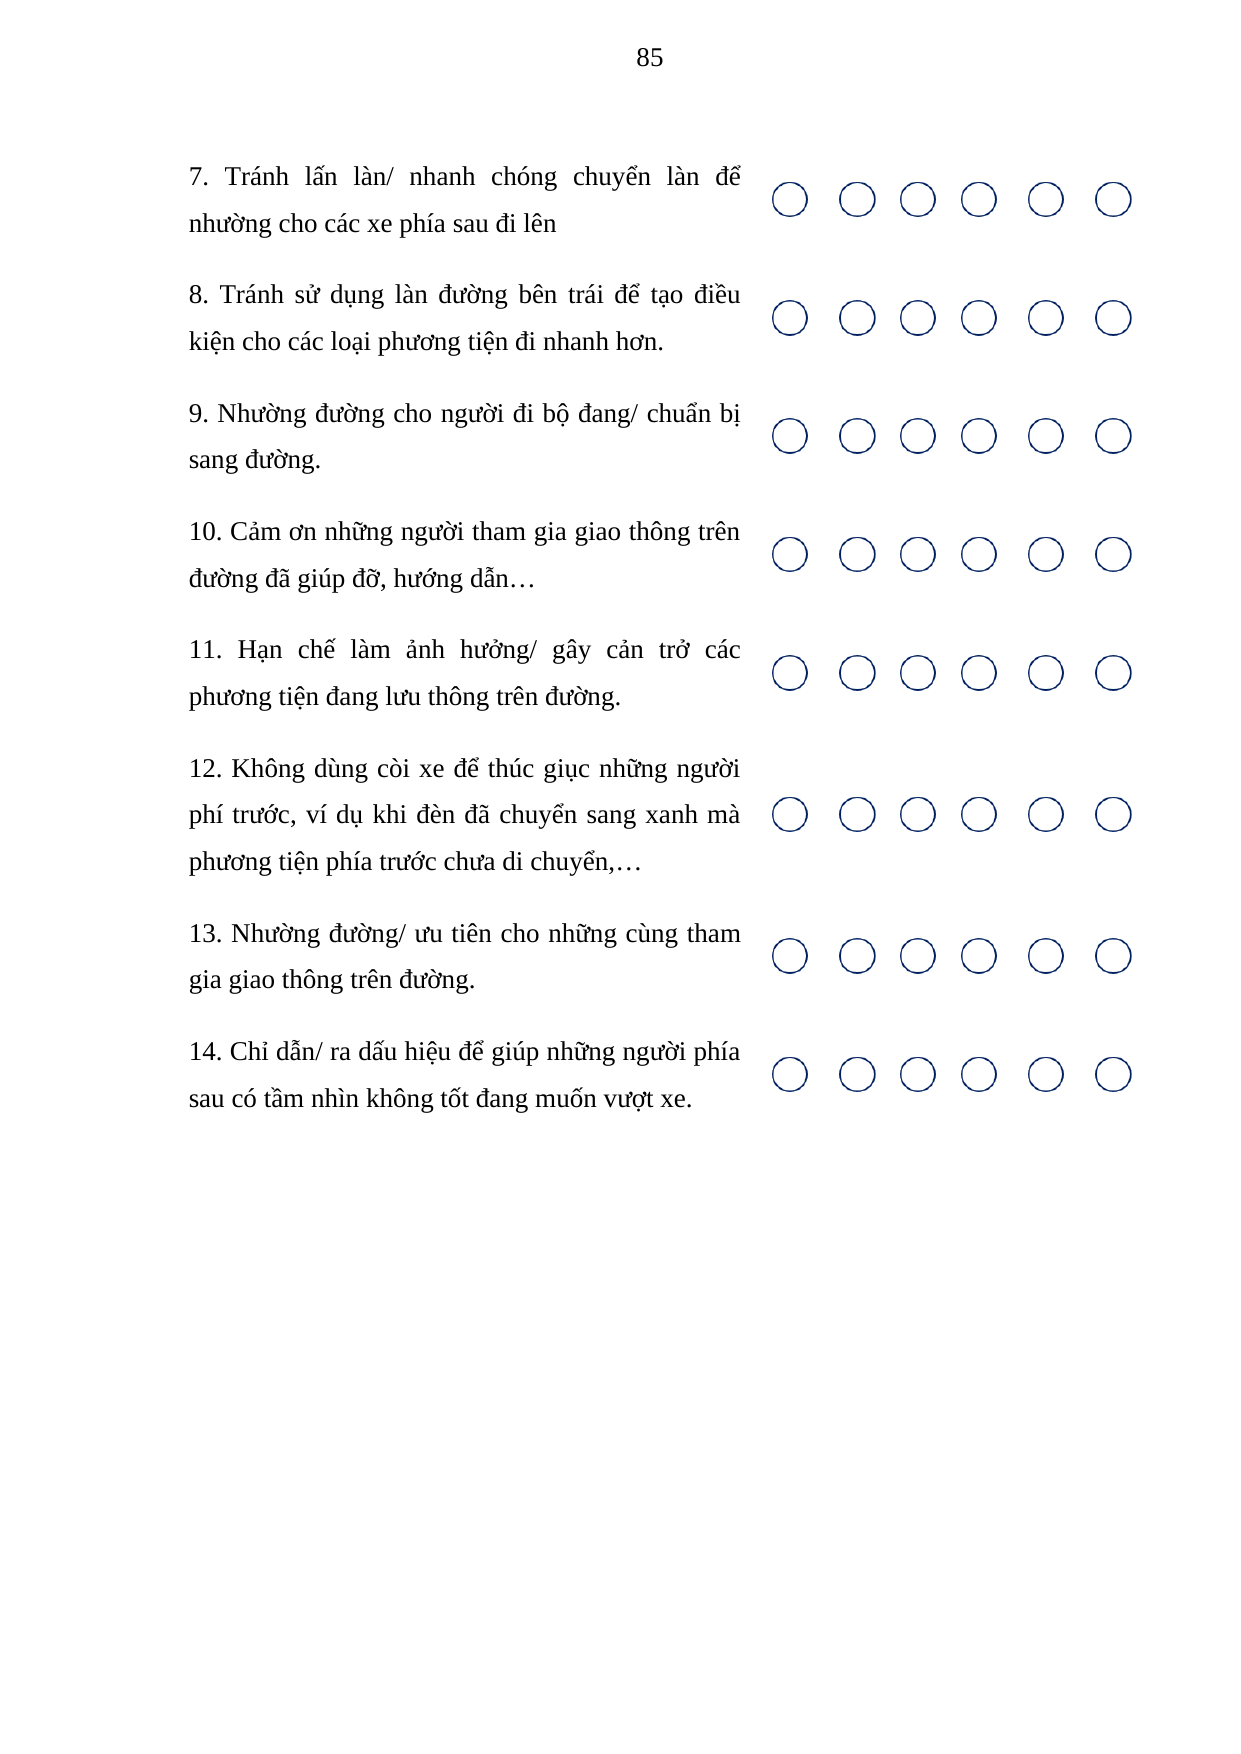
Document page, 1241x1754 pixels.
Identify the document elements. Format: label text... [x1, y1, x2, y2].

table_cell 11. Hạn chế làm ảnh hưởng/ gây cản trở các phương tiện đang lưu thông trên đường. [177, 621, 753, 739]
picture [837, 794, 876, 834]
table_cell [887, 384, 948, 503]
picture [770, 652, 809, 693]
picture [898, 652, 937, 693]
picture [1026, 179, 1065, 219]
picture [837, 936, 876, 976]
picture [898, 534, 937, 574]
picture [1093, 794, 1132, 834]
table_cell [887, 904, 948, 1023]
table_cell [1082, 1023, 1143, 1141]
table_cell [1082, 904, 1143, 1023]
table_cell [948, 1023, 1009, 1141]
table_cell [1009, 1023, 1082, 1141]
table_cell [826, 739, 887, 904]
table_cell [887, 739, 948, 904]
table_cell [1009, 503, 1082, 621]
picture [898, 936, 937, 976]
table_cell [826, 621, 887, 739]
table_cell [948, 904, 1009, 1023]
picture [959, 534, 998, 574]
picture [837, 652, 876, 693]
table_cell [753, 904, 826, 1023]
table_cell [753, 1023, 826, 1141]
table_cell [948, 503, 1009, 621]
table_cell 14. Chỉ dẫn/ ra dấu hiệu để giúp những người phía sau có tầm nhìn không tốt đang muốn vượt xe. [177, 1023, 753, 1141]
picture [770, 1054, 809, 1094]
table_cell [826, 904, 887, 1023]
table_cell 8. Tránh sử dụng làn đường bên trái để tạo điều kiện cho các loại phương tiện đi nhanh hơn. [177, 266, 753, 384]
table_cell 7. Tránh lấn làn/ nhanh chóng chuyển làn để nhường cho các xe phía sau đi lên [177, 148, 753, 266]
picture [959, 179, 998, 219]
table_cell 13. Nhường đường/ ưu tiên cho những cùng tham gia giao thông trên đường. [177, 904, 753, 1023]
table_cell [1009, 739, 1082, 904]
picture [898, 179, 937, 219]
picture [1026, 416, 1065, 456]
table_cell [1009, 148, 1082, 266]
picture [1093, 297, 1132, 338]
picture [1093, 179, 1132, 219]
table_cell [1009, 266, 1082, 384]
table_cell [948, 266, 1009, 384]
table_cell [887, 266, 948, 384]
table_cell 10. Cảm ơn những người tham gia giao thông trên đường đã giúp đỡ, hướng dẫn… [177, 503, 753, 621]
table_cell [887, 503, 948, 621]
table_cell [1082, 739, 1143, 904]
picture [959, 794, 998, 834]
picture [1093, 936, 1132, 976]
table_cell [1082, 266, 1143, 384]
picture [1093, 416, 1132, 456]
table_cell [1009, 904, 1082, 1023]
table_cell [1009, 621, 1082, 739]
table_cell [1082, 148, 1143, 266]
table_cell [948, 384, 1009, 503]
table_cell [1082, 621, 1143, 739]
picture [770, 534, 809, 574]
picture [959, 652, 998, 693]
picture [1026, 297, 1065, 338]
picture [1026, 652, 1065, 693]
picture [959, 416, 998, 456]
picture [770, 416, 809, 456]
table_cell [753, 266, 826, 384]
table_cell [887, 1023, 948, 1141]
table_cell [826, 1023, 887, 1141]
picture [898, 1054, 937, 1094]
picture [959, 297, 998, 338]
picture [770, 179, 809, 219]
picture [837, 179, 876, 219]
table_cell [1082, 384, 1143, 503]
table_cell [753, 739, 826, 904]
picture [770, 936, 809, 976]
picture [1026, 1054, 1065, 1094]
picture [1026, 794, 1065, 834]
table_cell [753, 384, 826, 503]
picture [837, 297, 876, 338]
table_cell [948, 148, 1009, 266]
table_cell [948, 621, 1009, 739]
picture [898, 794, 937, 834]
table_cell [753, 148, 826, 266]
table_cell [826, 384, 887, 503]
table_cell [753, 621, 826, 739]
picture [837, 416, 876, 456]
picture [1026, 936, 1065, 976]
table_cell 12. Không dùng còi xe để thúc giục những người phí trước, ví dụ khi đèn đã chuyển sang xanh mà phương tiện phía trước chưa di chuyển,… [177, 739, 753, 904]
picture [898, 297, 937, 338]
table_cell [826, 148, 887, 266]
table_cell [1009, 384, 1082, 503]
picture [837, 534, 876, 574]
picture [898, 416, 937, 456]
picture [770, 794, 809, 834]
table_cell [887, 621, 948, 739]
picture [1093, 652, 1132, 693]
picture [959, 1054, 998, 1094]
table_cell 9. Nhường đường cho người đi bộ đang/ chuẩn bị sang đường. [177, 384, 753, 503]
picture [1093, 1054, 1132, 1094]
picture [959, 936, 998, 976]
table_cell [826, 266, 887, 384]
picture [770, 297, 809, 338]
table_cell [887, 148, 948, 266]
picture [1093, 534, 1132, 574]
table_cell [948, 739, 1009, 904]
table_cell [1082, 503, 1143, 621]
picture [837, 1054, 876, 1094]
table_cell [826, 503, 887, 621]
picture [1026, 534, 1065, 574]
table_cell [753, 503, 826, 621]
